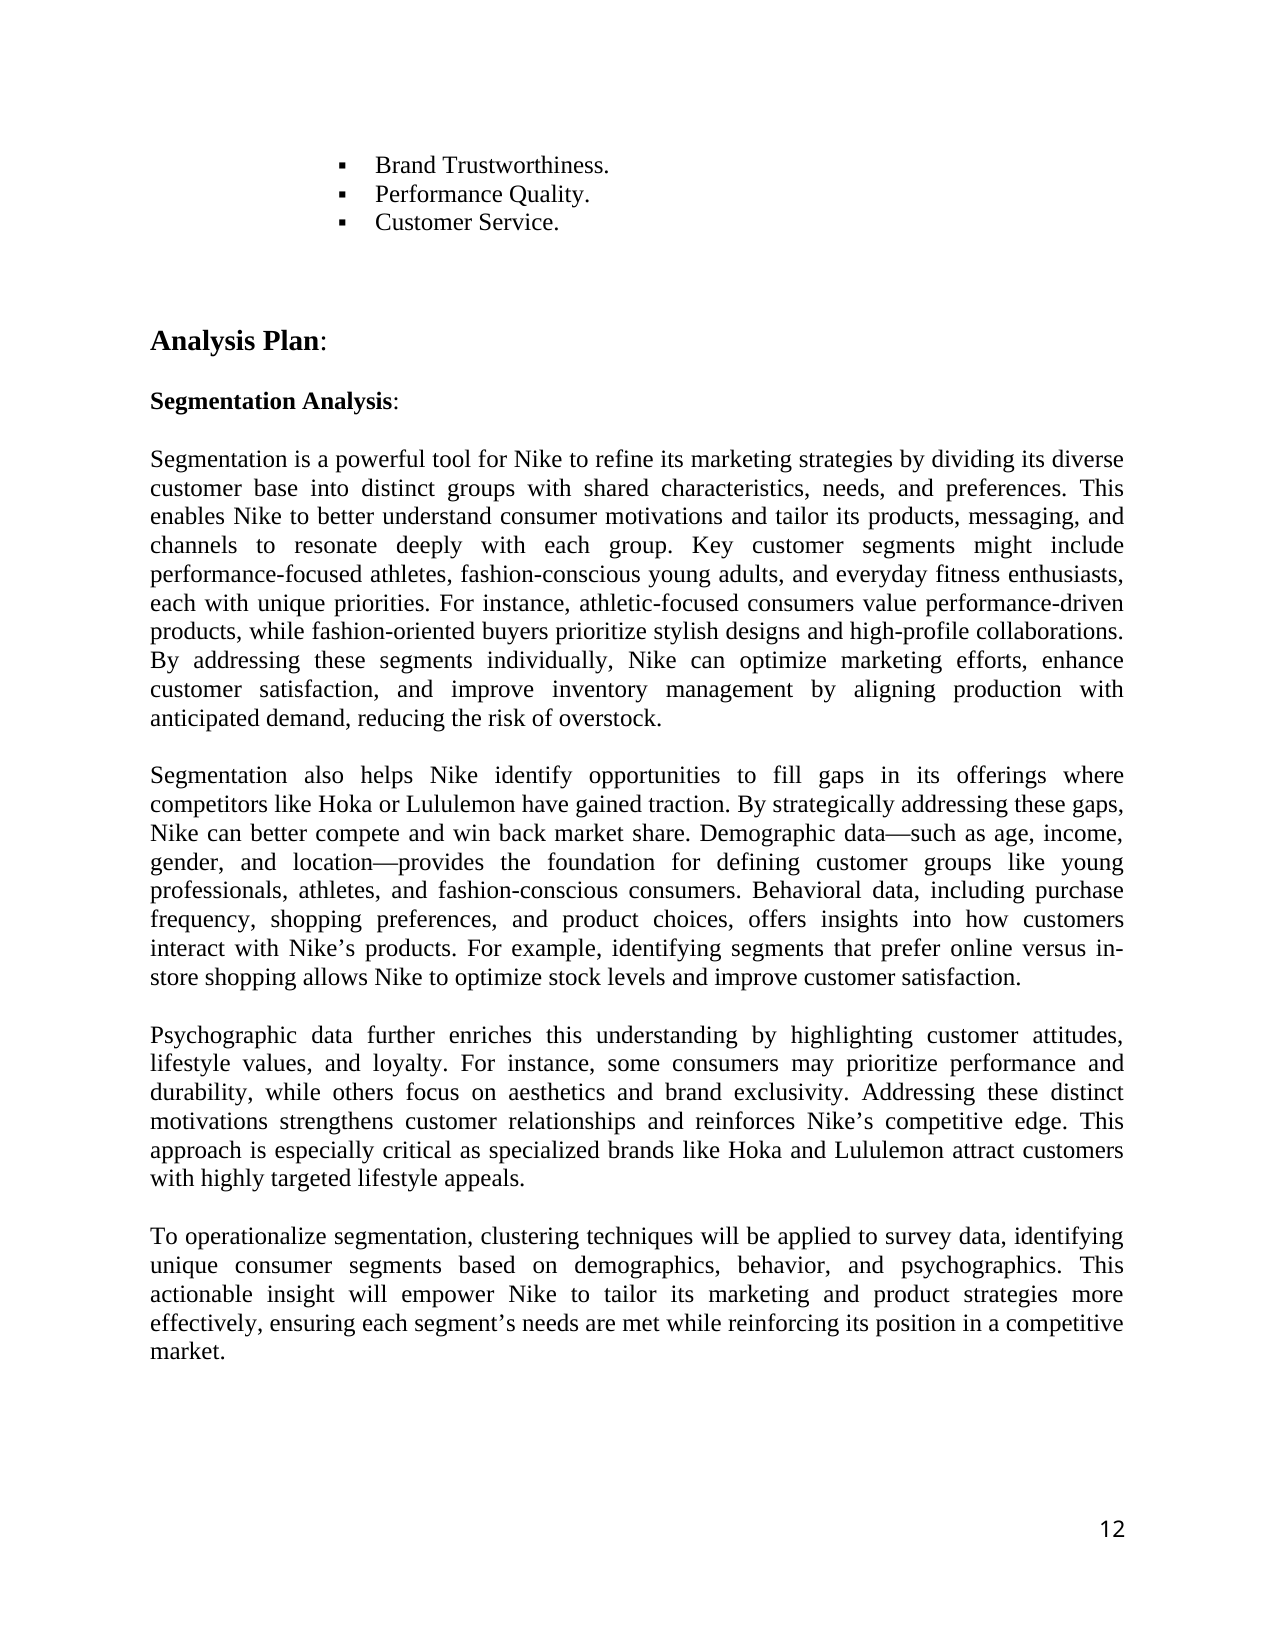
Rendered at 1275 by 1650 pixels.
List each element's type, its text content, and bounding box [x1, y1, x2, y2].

text Segmentation Analysis: [150, 386, 1125, 415]
text Psychographic data further enriches this understanding by highlighting customer attitudes, lifestyle values, and loyalty. For instance, some consumers may prioritize performance and durability, while others focus on aesthetics and brand exclusivity. Addressing these distinct motivations strengthens customer relationships and reinforces Nike’s competitive edge. This approach is especially critical as specialized brands like Hoka and Lululemon attract customers with highly targeted lifestyle appeals. [150, 1020, 1125, 1192]
text Analysis Plan: [150, 323, 1125, 357]
text Segmentation also helps Nike identify opportunities to fill gaps in its offerings where competitors like Hoka or Lululemon have gained traction. By strategically addressing these gaps, Nike can better compete and win back market share. Demographic data—such as age, income, gender, and location—provides the foundation for defining customer groups like young professionals, athletes, and fashion-conscious consumers. Behavioral data, including purchase frequency, shopping preferences, and product choices, offers insights into how customers interact with Nike’s products. For example, identifying segments that prefer online versus in-store shopping allows Nike to optimize stock levels and improve customer satisfaction. [150, 761, 1125, 991]
list Brand Trustworthiness. [337, 150, 1125, 179]
text Segmentation is a powerful tool for Nike to refine its marketing strategies by dividing its diverse customer base into distinct groups with shared characteristics, needs, and preferences. This enables Nike to better understand consumer motivations and tailor its products, messaging, and channels to resonate deeply with each group. Key customer segments might include performance-focused athletes, fashion-conscious young adults, and everyday fitness enthusiasts, each with unique priorities. For instance, athletic-focused consumers value performance-driven products, while fashion-oriented buyers prioritize stylish designs and high-profile collaborations. By addressing these segments individually, Nike can optimize marketing efforts, enhance customer satisfaction, and improve inventory management by aligning production with anticipated demand, reducing the risk of overstock. [150, 444, 1125, 731]
list Customer Service. [337, 207, 1125, 236]
list Performance Quality. [337, 179, 1125, 207]
text To operationalize segmentation, clustering techniques will be applied to survey data, identifying unique consumer segments based on demographics, behavior, and psychographics. This actionable insight will empower Nike to tailor its marketing and product strategies more effectively, ensuring each segment’s needs are met while reinforcing its position in a competitive market. [150, 1221, 1125, 1365]
